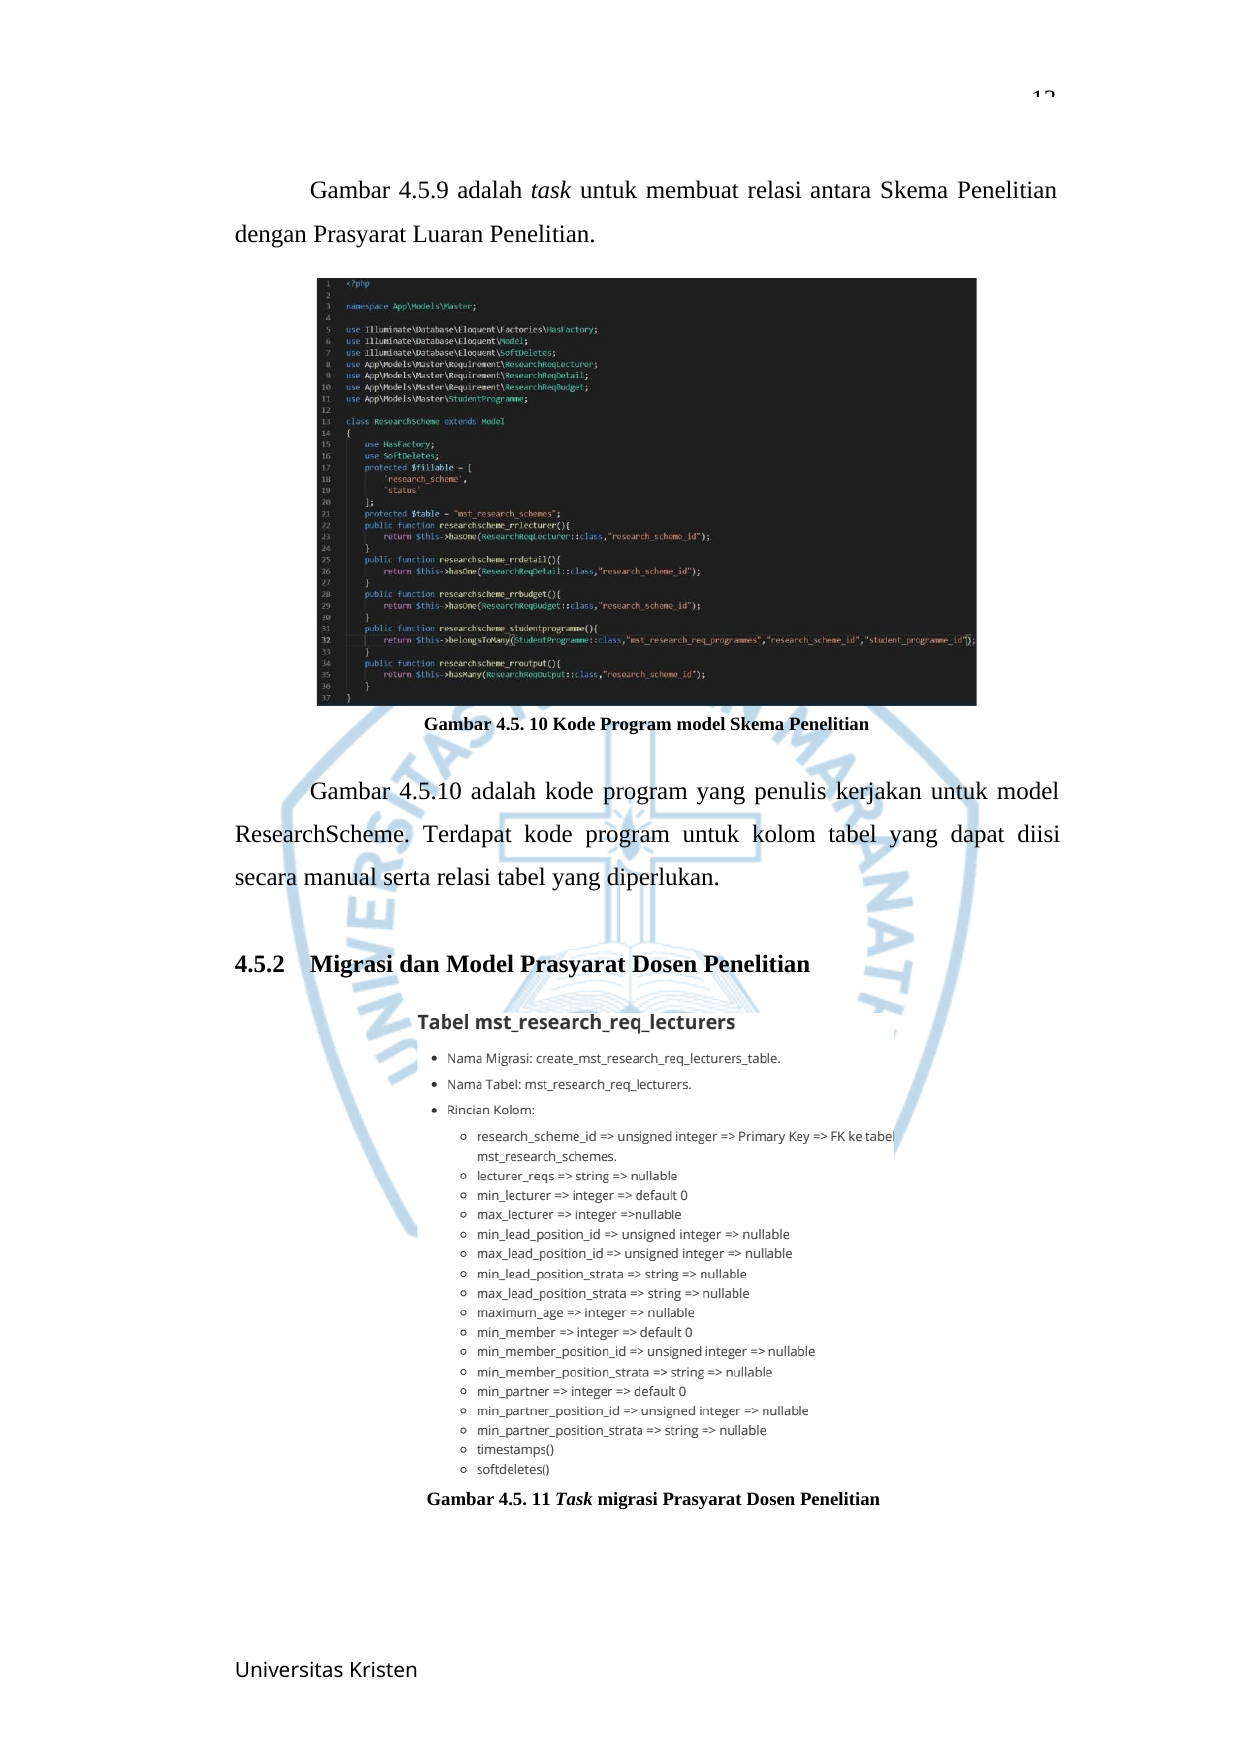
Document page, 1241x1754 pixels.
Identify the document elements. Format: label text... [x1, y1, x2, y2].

picture [10, 34, 1241, 1754]
text Gambar 4.5. 10 Kode Program model Skema Penelitian [333, 706, 959, 734]
text Gambar 4.5.9 adalah task untuk membuat relasi antara Skema Penelitian dengan Prasyarat Luaran Penelitian. [234, 175, 1088, 247]
text Gambar 4.5.10 adalah kode program yang penulis kerjakan untuk model ResearchScheme. Terdapat kode program untuk kolom tabel yang dapat diisi secara manual serta relasi tabel yang diperlukan. [234, 776, 1060, 891]
subtitle Migrasi dan Model Prasyarat Dosen Penelitian [234, 949, 1088, 977]
text Gambar 4.5. 11 Task migrasi Prasyarat Dosen Penelitian [426, 1021, 1088, 1509]
